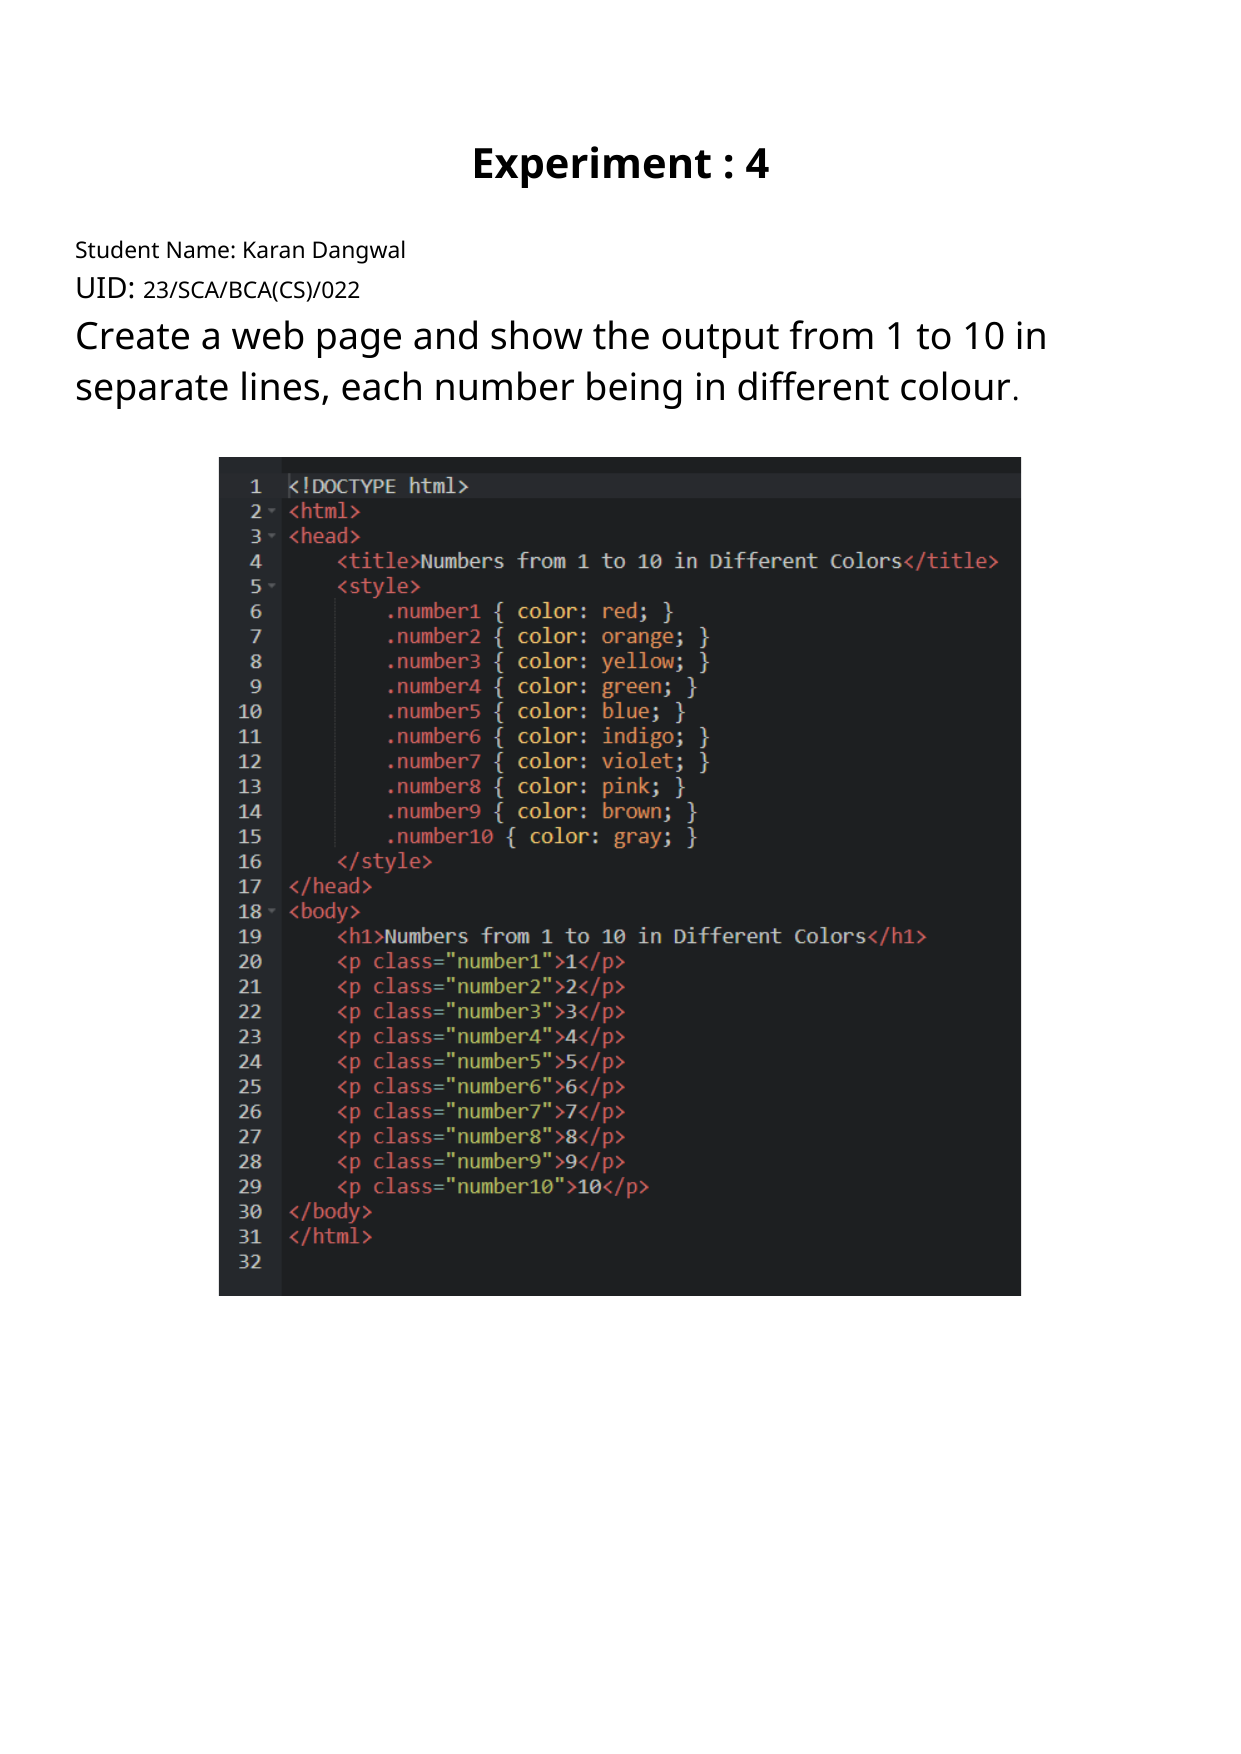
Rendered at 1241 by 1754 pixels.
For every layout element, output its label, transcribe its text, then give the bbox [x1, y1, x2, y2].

text Experiment : 4 [75, 134, 1165, 191]
picture [218, 457, 1022, 1296]
text UID: 23/SCA/BCA(CS)/022 [75, 268, 1165, 307]
text Student Name: Karan Dangwal [75, 234, 1165, 266]
text Create a web page and show the output from 1 to 10 in separate lines, each number being in different colour. [75, 309, 1165, 412]
